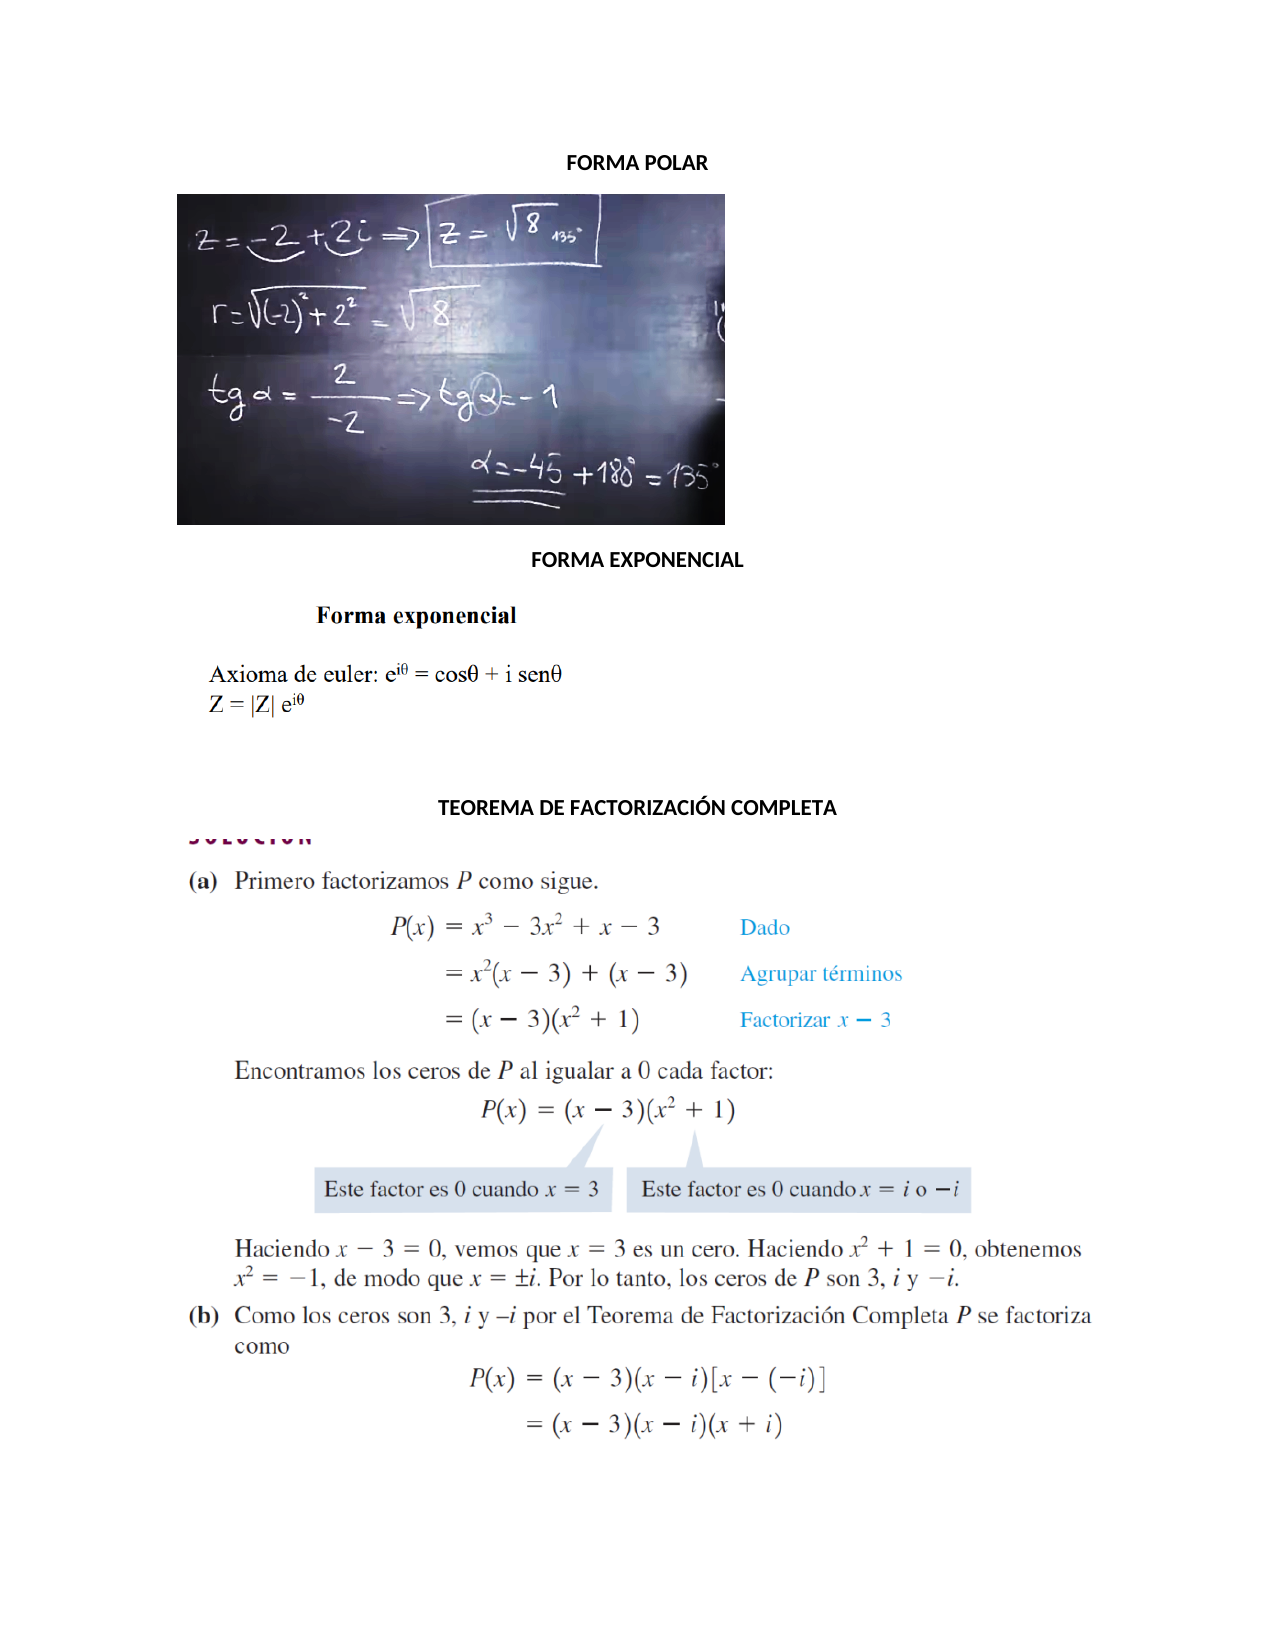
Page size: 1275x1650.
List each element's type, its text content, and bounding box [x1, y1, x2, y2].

text TEOREMA DE FACTORIZACIÓN COMPLETA [177, 793, 1098, 821]
text FORMA POLAR [177, 148, 1098, 176]
text FORMA EXPONENCIAL [177, 545, 1098, 573]
picture [177, 839, 1098, 1455]
picture [177, 194, 725, 525]
picture [177, 591, 610, 727]
